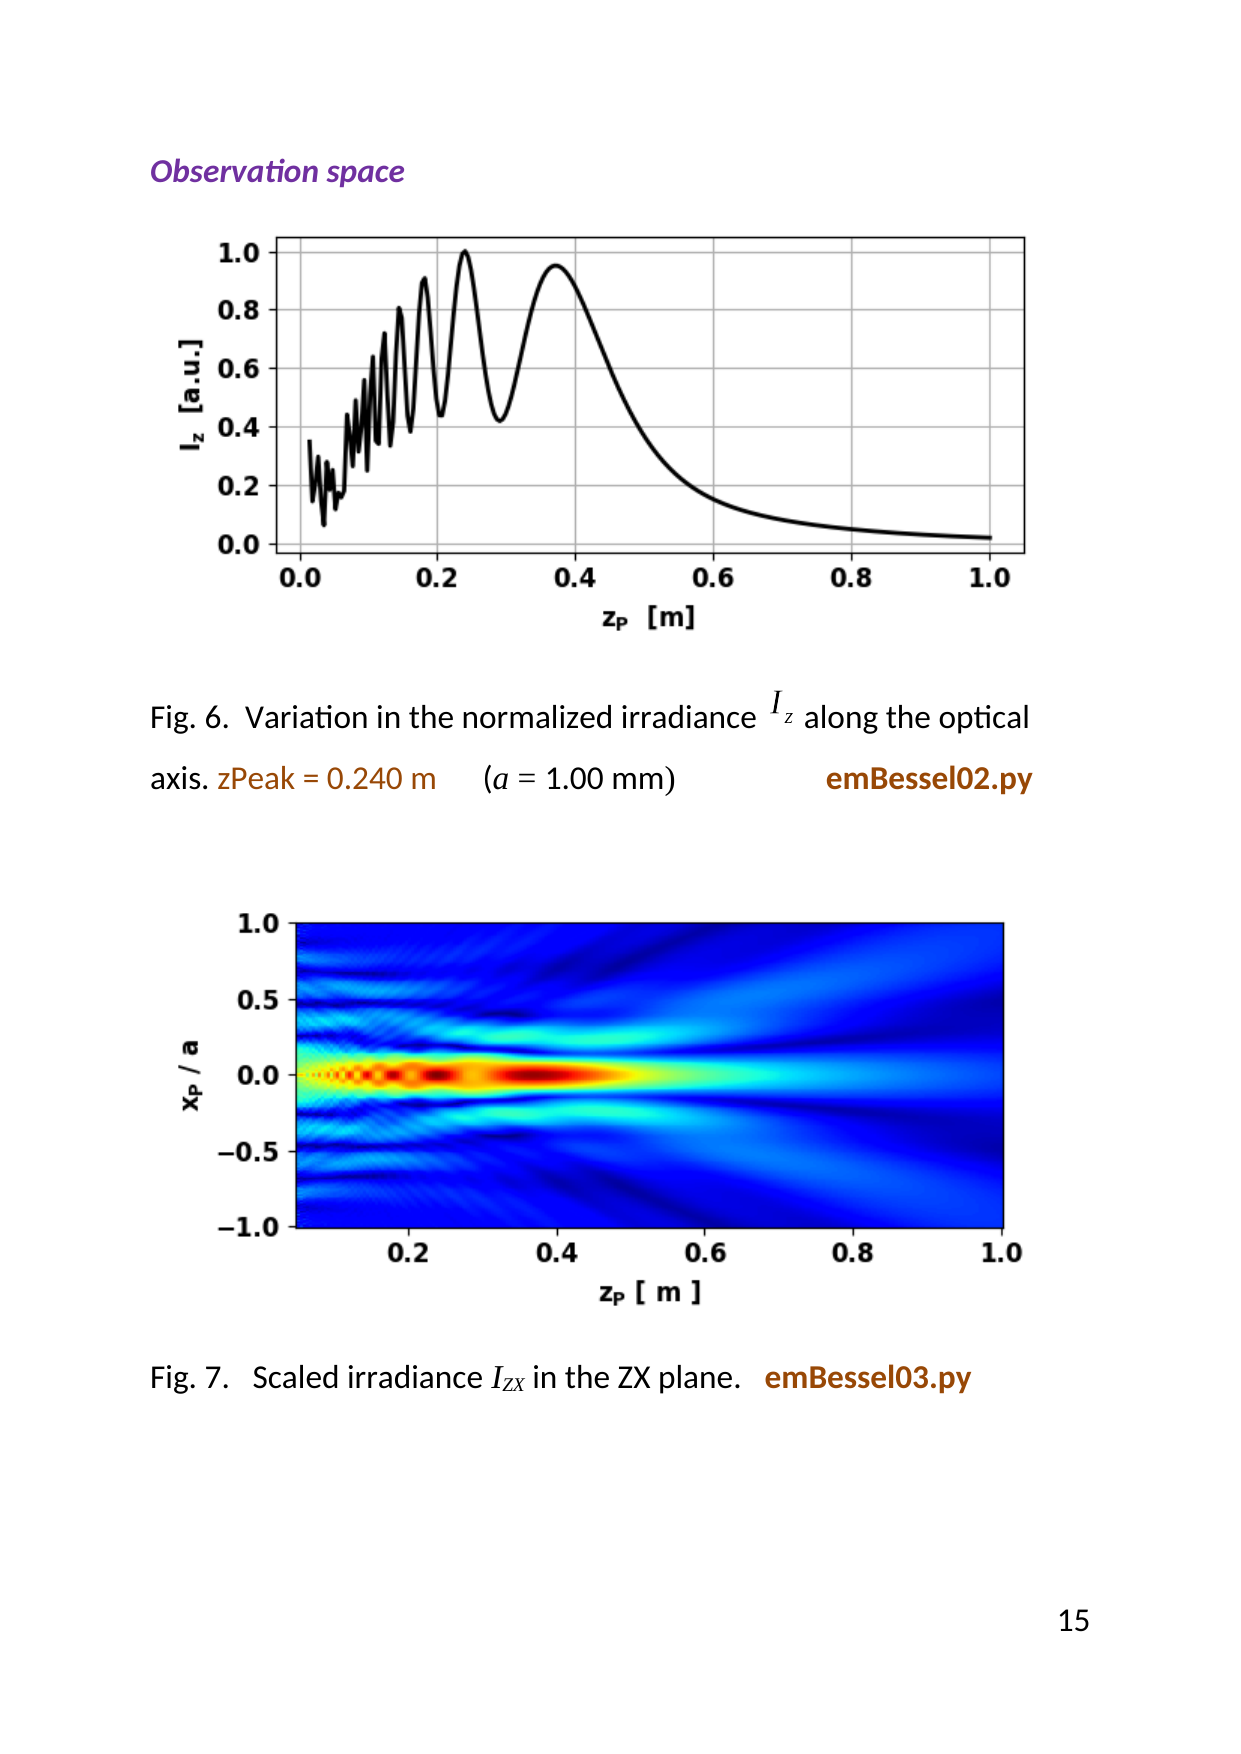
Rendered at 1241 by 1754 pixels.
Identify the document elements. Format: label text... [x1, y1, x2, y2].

text Observation space [150, 150, 1090, 191]
picture [150, 211, 1050, 661]
text Fig. 7. Scaled irradiance IZX in the ZX plane. emBessel03.py [150, 1356, 1090, 1396]
picture [150, 885, 1050, 1336]
text Fig. 6. Variation in the normalized irradiance along the optical axis. zPeak = 0.240 m (a = 1.00 mm) emBessel02.py [150, 681, 1090, 797]
